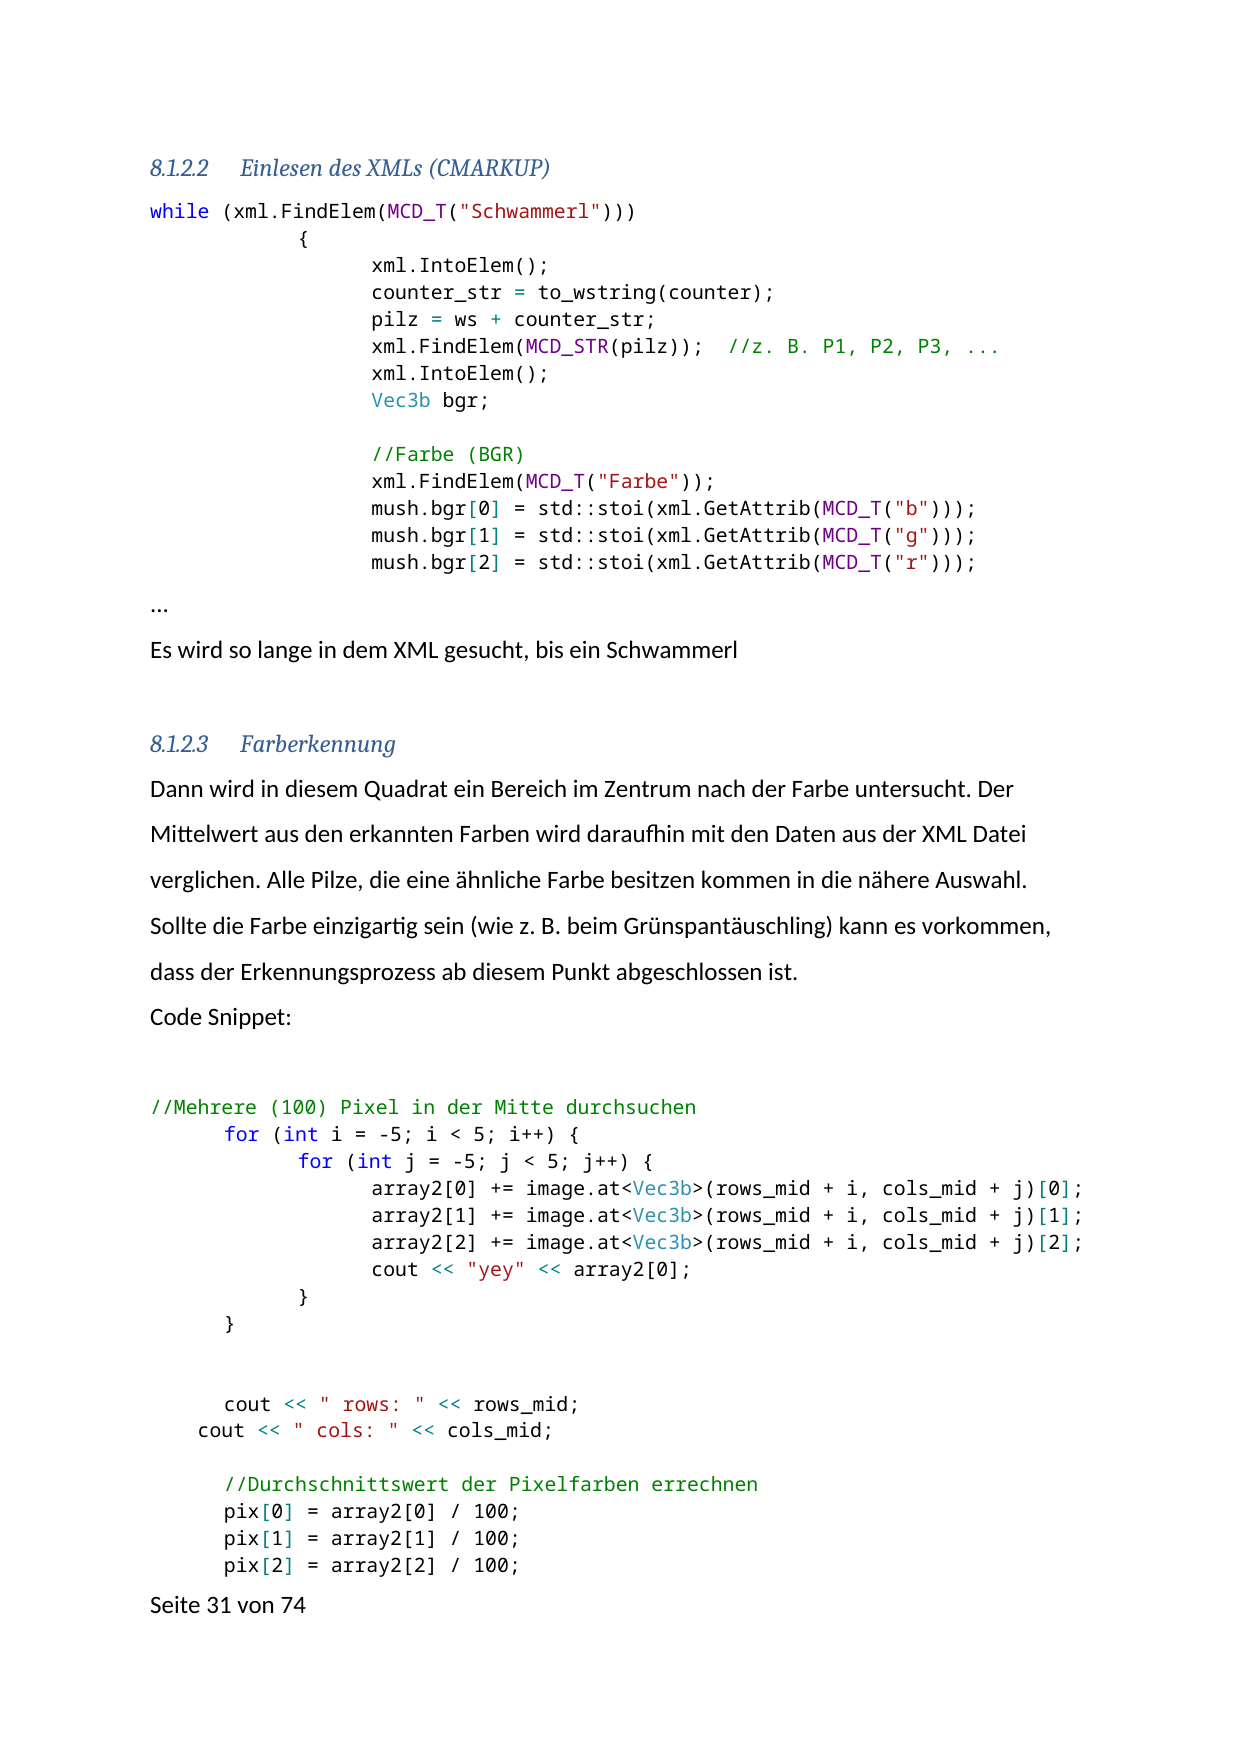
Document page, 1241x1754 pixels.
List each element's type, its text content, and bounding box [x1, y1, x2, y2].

text //Mehrere (100) Pixel in der Mitte durchsuchen [150, 1093, 1090, 1120]
text while (xml.FindElem(MCD_T("Schwammerl"))) [150, 197, 1090, 224]
text pix[1] = array2[1] / 100; [150, 1525, 1090, 1552]
text cout << "yey" << array2[0]; [150, 1255, 1090, 1282]
text ... [150, 588, 1090, 619]
text mush.bgr[1] = std::stoi(xml.GetAttrib(MCD_T("g"))); [150, 521, 1090, 548]
text array2[0] += image.at<Vec3b>(rows_mid + i, cols_mid + j)[0]; [150, 1174, 1090, 1201]
text Vec3b bgr; [150, 386, 1090, 413]
text xml.IntoElem(); [150, 251, 1090, 278]
text pix[0] = array2[0] / 100; [150, 1498, 1090, 1525]
text array2[1] += image.at<Vec3b>(rows_mid + i, cols_mid + j)[1]; [150, 1201, 1090, 1228]
text xml.FindElem(MCD_T("Farbe")); [150, 467, 1090, 494]
text Es wird so lange in dem XML gesucht, bis ein Schwammerl [150, 634, 1090, 665]
text cout << " cols: " << cols_mid; [150, 1417, 1090, 1444]
text { [150, 224, 1090, 251]
text //Durchschnittswert der Pixelfarben errechnen [150, 1471, 1090, 1498]
text //Farbe (BGR) [150, 440, 1090, 467]
text } [150, 1309, 1090, 1336]
text xml.FindElem(MCD_STR(pilz)); //z. B. P1, P2, P3, ... [150, 332, 1090, 359]
text for (int j = -5; j < 5; j++) { [150, 1147, 1090, 1174]
text pilz = ws + counter_str; [150, 305, 1090, 332]
text Sollte die Farbe einzigartig sein (wie z. B. beim Grünspantäuschling) kann es vorkommen, dass der Erkennungsprozess ab diesem Punkt abgeschlossen ist. [150, 910, 1090, 986]
text for (int i = -5; i < 5; i++) { [150, 1120, 1090, 1147]
text Dann wird in diesem Quadrat ein Bereich im Zentrum nach der Farbe untersucht. Der Mittelwert aus den erkannten Farben wird daraufhin mit den Daten aus der XML Datei verglichen. Alle Pilze, die eine ähnliche Farbe besitzen kommen in die nähere Auswahl. [150, 773, 1090, 895]
text mush.bgr[2] = std::stoi(xml.GetAttrib(MCD_T("r"))); [150, 548, 1090, 575]
text Code Snippet: [150, 1002, 1090, 1032]
subtitle Einlesen des XMLs (CMARKUP) [150, 154, 1090, 183]
text pix[2] = array2[2] / 100; [150, 1552, 1090, 1579]
text counter_str = to_wstring(counter); [150, 278, 1090, 305]
text mush.bgr[0] = std::stoi(xml.GetAttrib(MCD_T("b"))); [150, 494, 1090, 521]
text cout << " rows: " << rows_mid; [150, 1390, 1090, 1417]
text xml.IntoElem(); [150, 359, 1090, 386]
text } [150, 1282, 1090, 1309]
subtitle Farberkennung [150, 730, 1090, 758]
text array2[2] += image.at<Vec3b>(rows_mid + i, cols_mid + j)[2]; [150, 1228, 1090, 1255]
